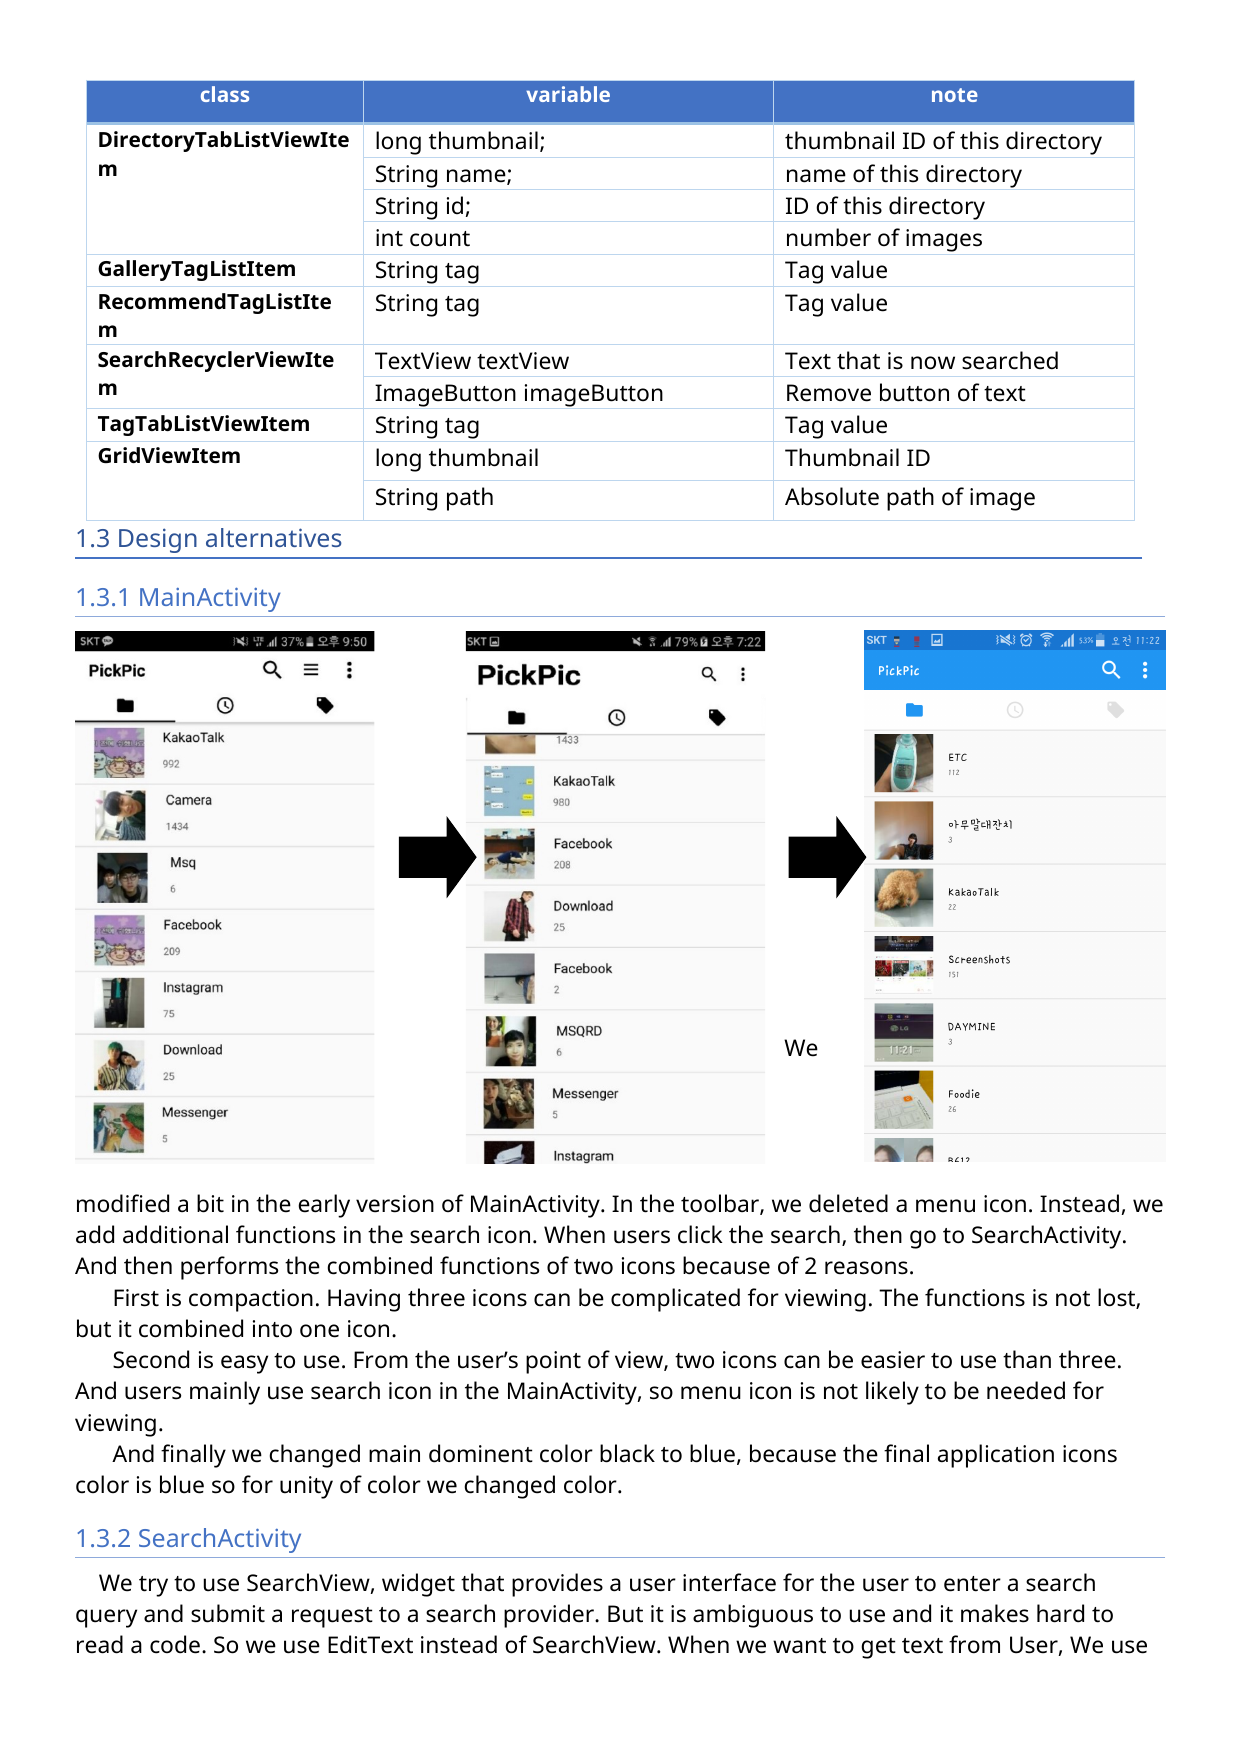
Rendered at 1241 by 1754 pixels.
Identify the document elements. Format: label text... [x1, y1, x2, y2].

subtitle 1.3.2 SearchActivity [75, 1521, 1165, 1557]
table_cell String tag [364, 287, 773, 344]
table_cell SearchRecyclerViewItem [87, 345, 363, 408]
table_cell Thumbnail ID [774, 442, 1134, 480]
table_cell Remove button of text [774, 377, 1134, 408]
table_cell TagTabListViewItem [87, 409, 363, 441]
table_cell String path [364, 481, 773, 520]
subtitle 1.3.1 MainActivity [75, 580, 1165, 616]
subtitle 1.3 Design alternatives [75, 75, 1142, 557]
table_header variable [364, 81, 773, 122]
table_cell GridViewItem [87, 442, 363, 520]
table_cell String tag [364, 409, 773, 441]
picture [465, 631, 766, 1164]
table_cell String name; [364, 158, 773, 189]
table_cell String id; [364, 190, 773, 221]
table_cell ID of this directory [774, 190, 1134, 221]
text First is compaction. Having three icons can be complicated for viewing. The functions is not lost, but it combined into one icon. [75, 1282, 1165, 1344]
table_cell String tag [364, 255, 773, 286]
table_cell RecommendTagListItem [87, 287, 363, 344]
table_cell Tag value [774, 287, 1134, 344]
table_cell Tag value [774, 255, 1134, 286]
table_cell DirectoryTabListViewItem [87, 125, 363, 253]
table_cell Text that is now searched [774, 345, 1134, 376]
table_cell Tag value [774, 409, 1134, 441]
table_cell thumbnail ID of this directory [774, 125, 1134, 157]
table_cell TextView textView [364, 345, 773, 376]
table_cell GalleryTagListItem [87, 255, 363, 286]
picture [75, 631, 375, 1164]
table_cell int count [364, 222, 773, 253]
table_cell long thumbnail; [364, 125, 773, 157]
table_cell Absolute path of image [774, 481, 1134, 520]
table_cell long thumbnail [364, 442, 773, 480]
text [75, 1567, 1165, 1660]
table_cell ImageButton imageButton [364, 377, 773, 408]
table_header note [774, 81, 1134, 122]
table_cell name of this directory [774, 158, 1134, 189]
table_header class [87, 81, 363, 122]
picture [864, 630, 1166, 1162]
text Second is easy to use. From the user’s point of view, two icons can be easier to use than three. And users mainly use search icon in the MainActivity, so menu icon is not likely to be needed for viewing. [75, 1344, 1165, 1438]
text And finally we changed main dominent color black to blue, because the final application icons color is blue so for unity of color we changed color. [75, 1438, 1165, 1500]
text We modified a bit in the early version of MainActivity. In the toolbar, we deleted a menu icon. Instead, we add additional functions in the search icon. When users click the search, then go to SearchActivity. And then performs the combined functions of two icons because of 2 reasons. [75, 1032, 1165, 1282]
table_cell number of images [774, 222, 1134, 253]
